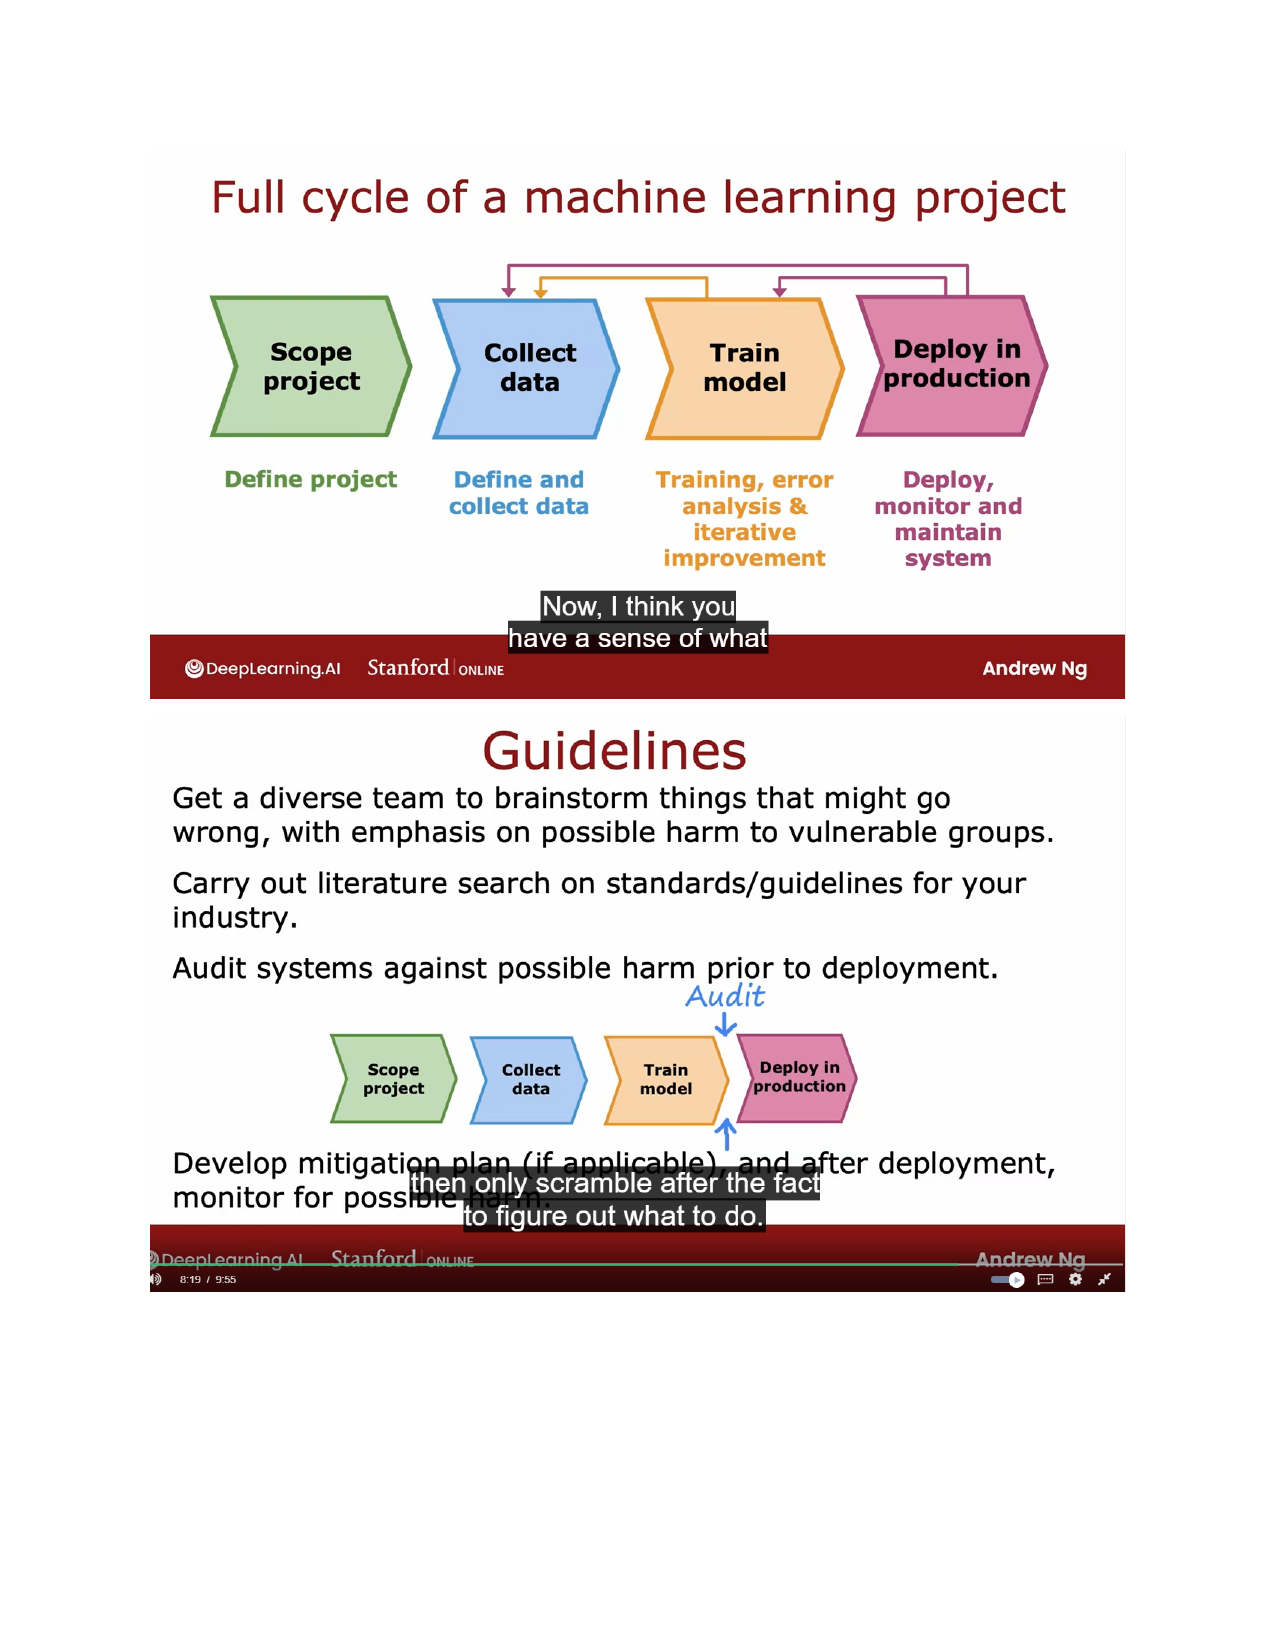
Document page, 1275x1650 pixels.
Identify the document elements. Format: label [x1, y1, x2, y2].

picture [150, 717, 1125, 1292]
picture [150, 150, 1125, 699]
